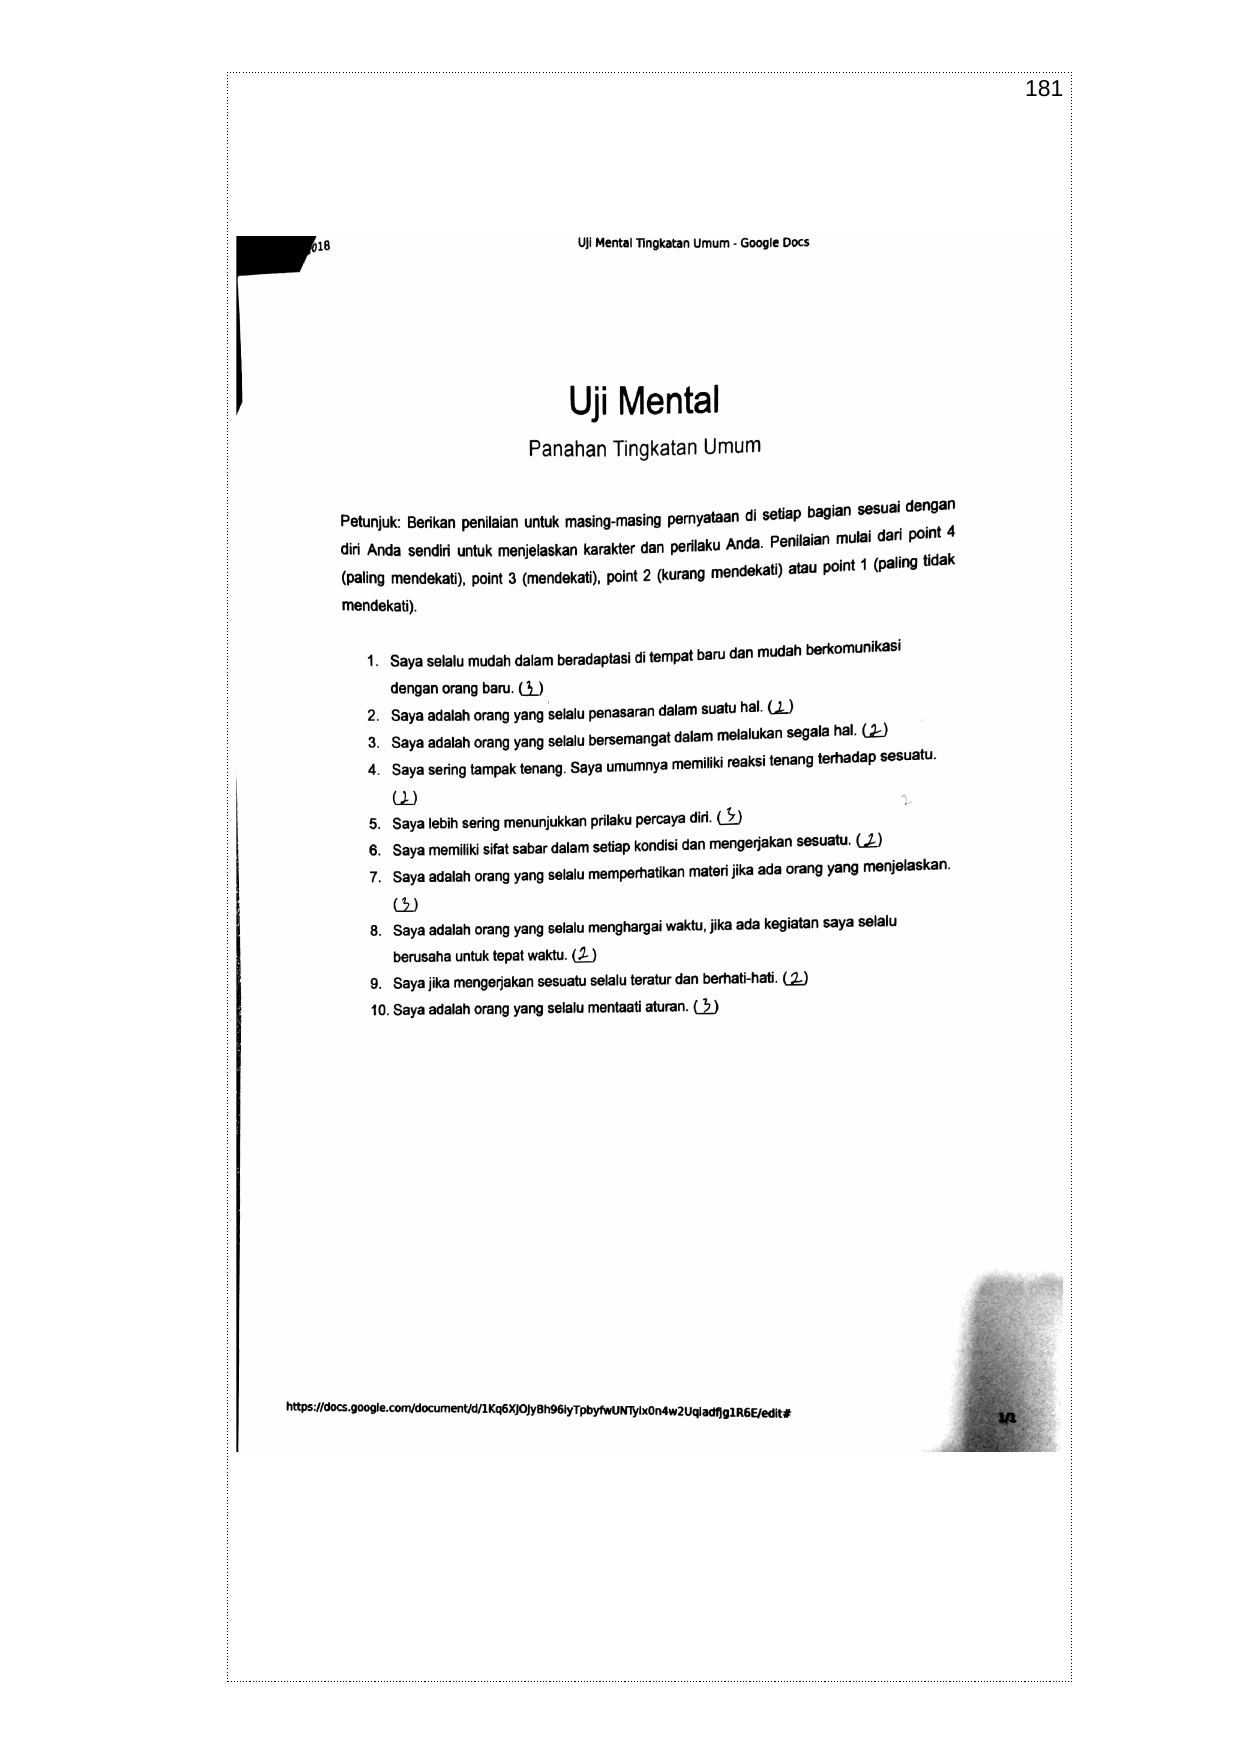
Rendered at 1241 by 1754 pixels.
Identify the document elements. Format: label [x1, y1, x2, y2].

picture [236, 236, 1064, 1452]
